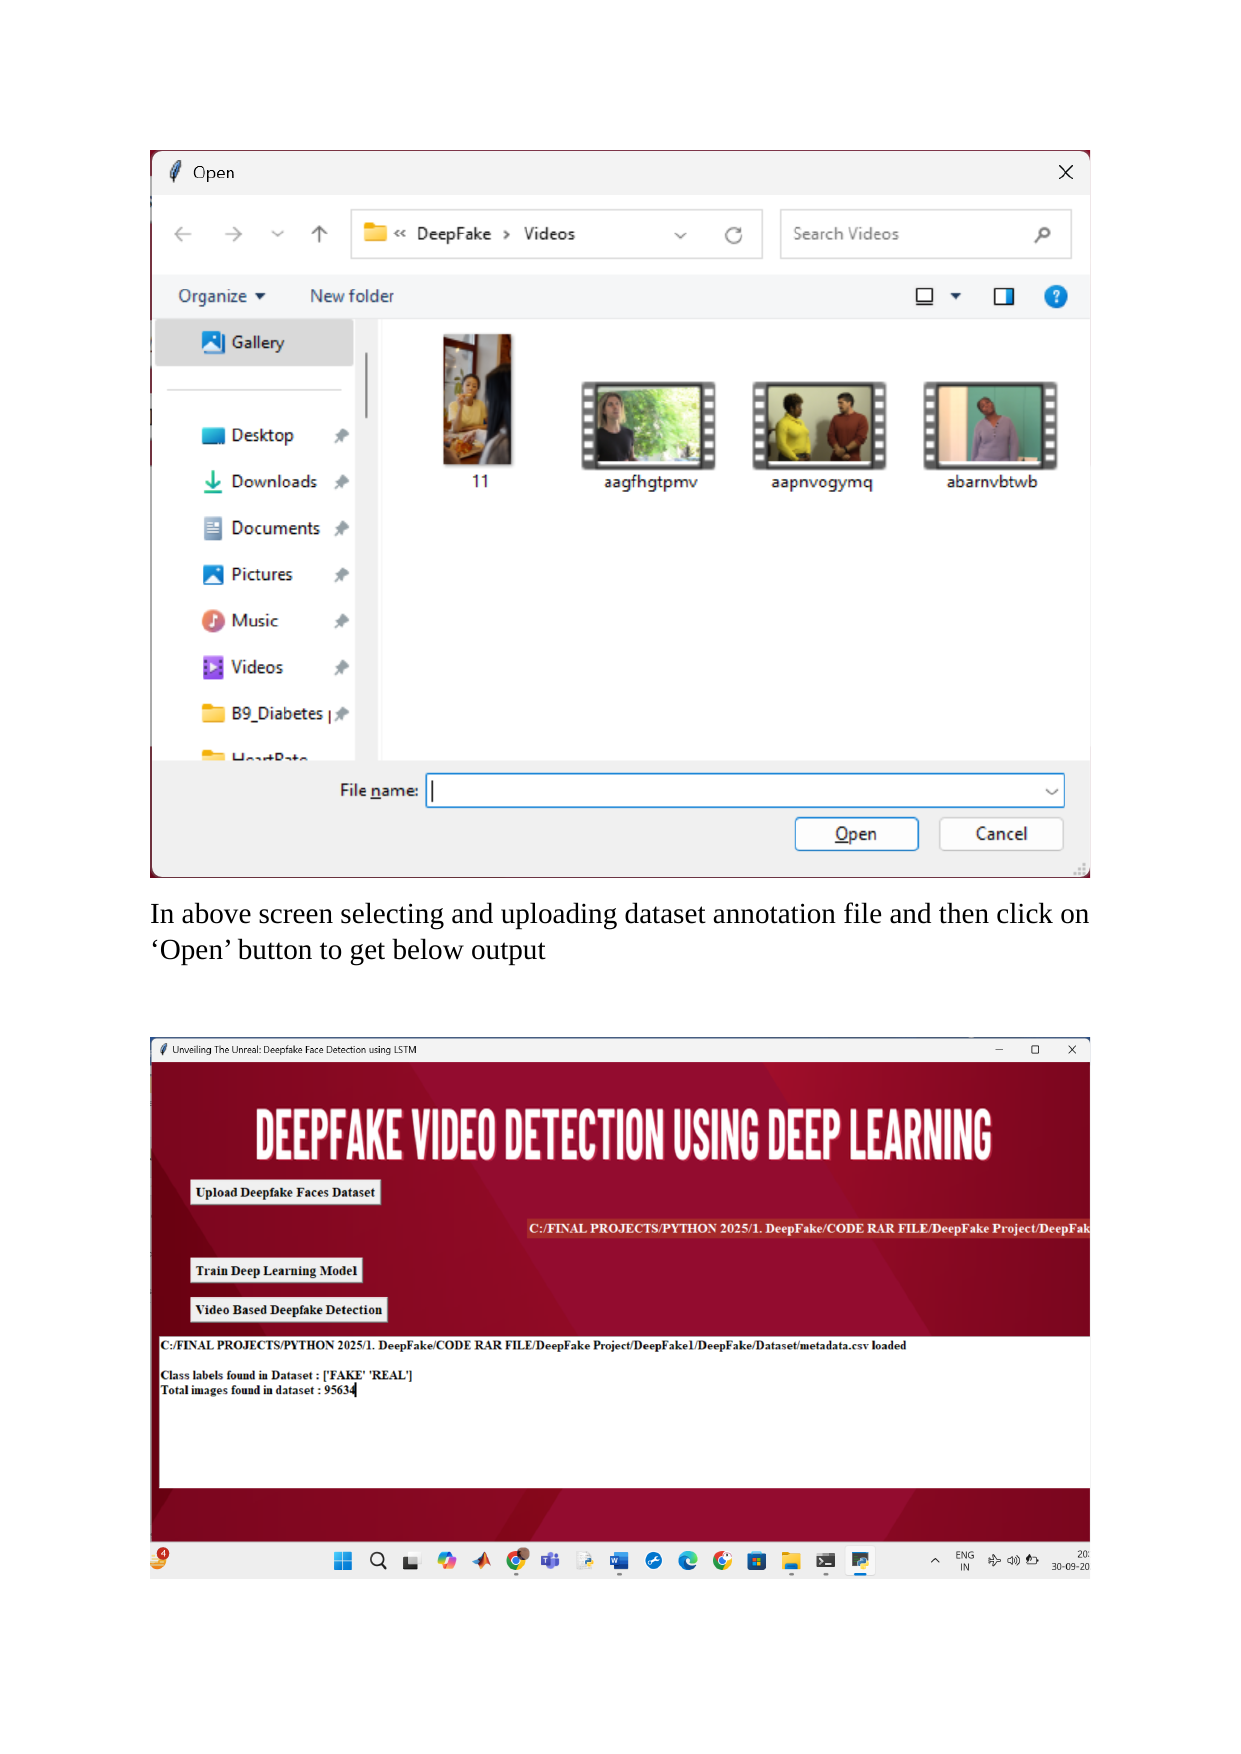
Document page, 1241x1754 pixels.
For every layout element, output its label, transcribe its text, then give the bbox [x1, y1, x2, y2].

text In above screen selecting and uploading dataset annotation file and then click on ‘Open’ button to get below output [150, 896, 1090, 966]
picture [150, 1037, 1091, 1579]
picture [150, 150, 1091, 878]
